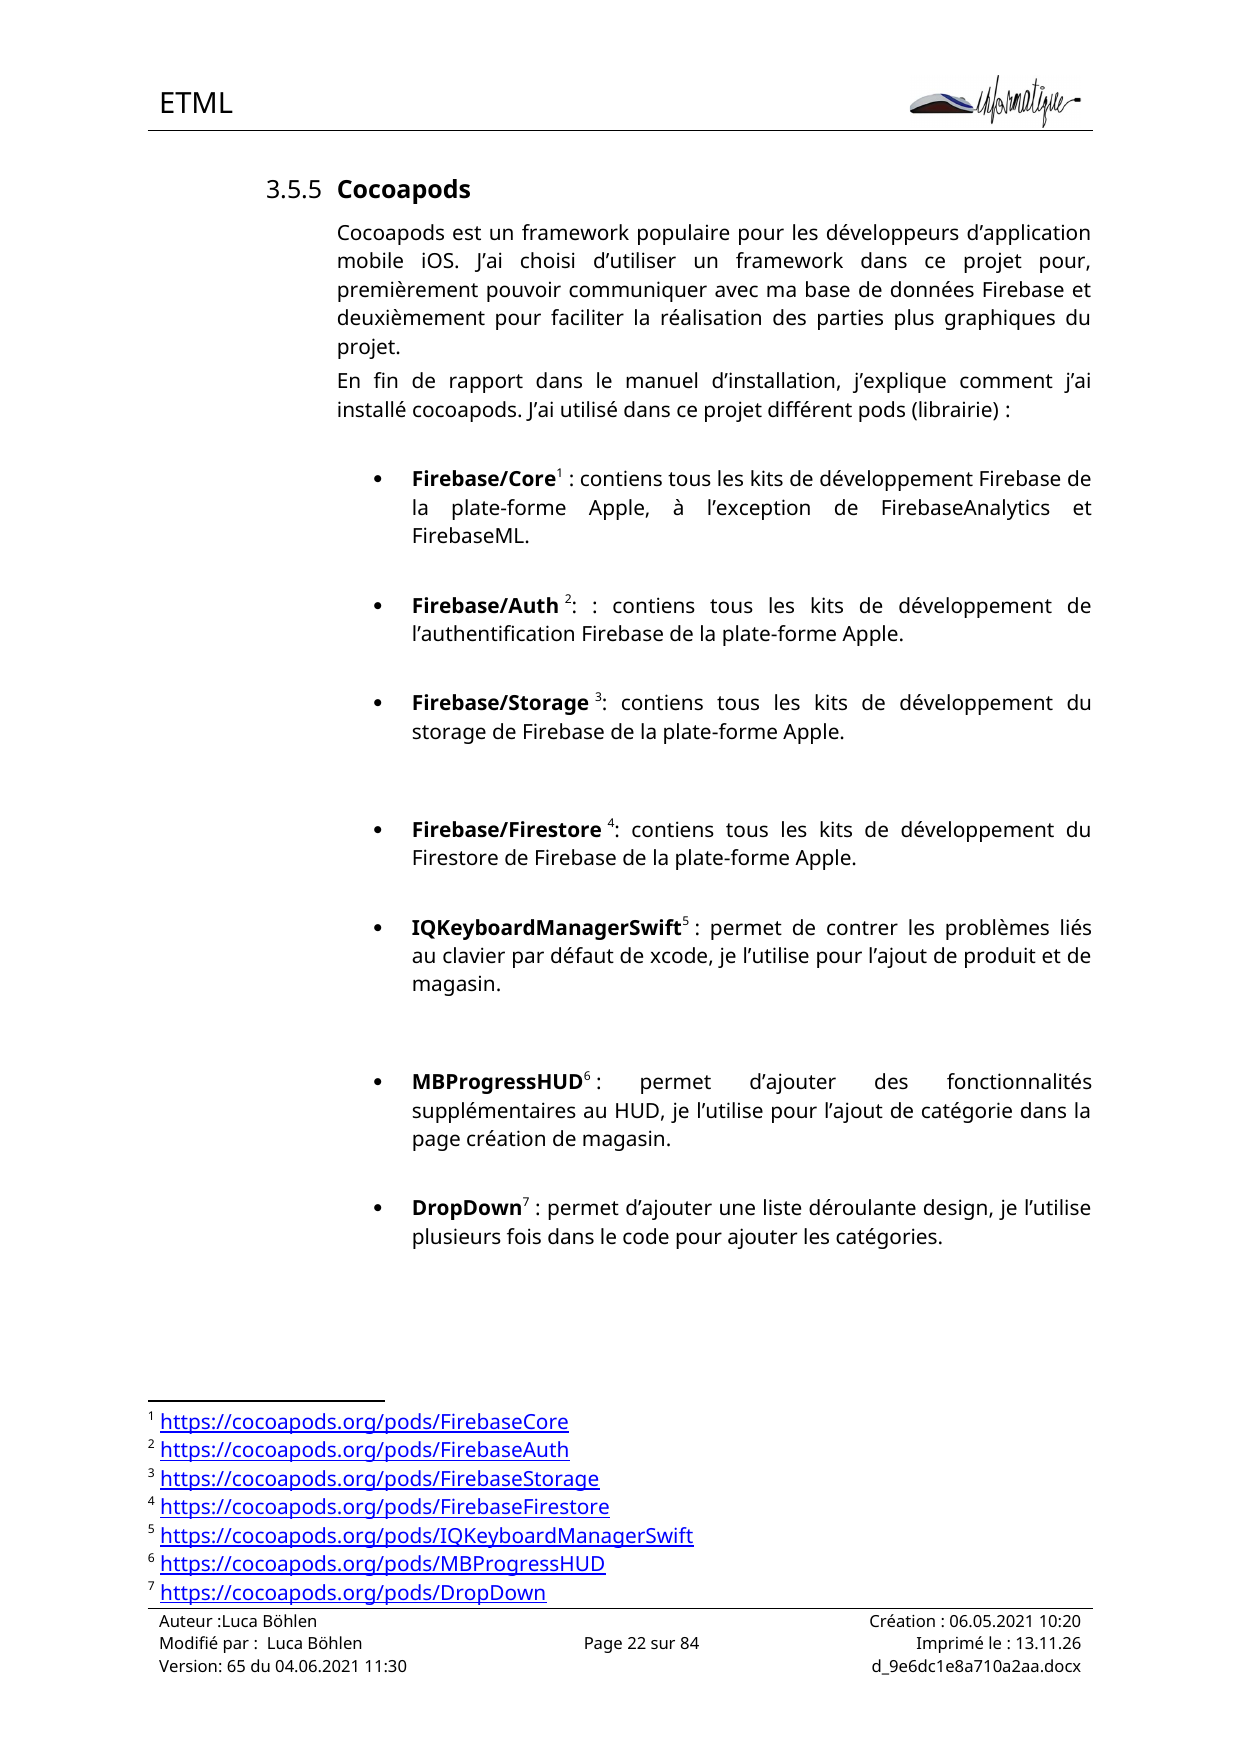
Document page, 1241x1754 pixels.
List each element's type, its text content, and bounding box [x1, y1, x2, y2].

text En fin de rapport dans le manuel d’installation, j’explique comment j’ai installé cocoapods. J’ai utilisé dans ce projet différent pods (librairie) : [337, 367, 1092, 423]
list IQKeyboardManagerSwift : permet de contrer les problèmes liés au clavier par défaut de xcode, je l’utilise pour l’ajout de produit et de magasin. [374, 913, 1092, 998]
subtitle Cocoapods [266, 172, 1092, 206]
list Firebase/Auth : : contiens tous les kits de développement de l’authentification Firebase de la plate-forme Apple. [374, 591, 1092, 648]
list Firebase/Firestore : contiens tous les kits de développement du Firestore de Firebase de la plate-forme Apple. [374, 815, 1092, 872]
list Firebase/Storage : contiens tous les kits de développement du storage de Firebase de la plate-forme Apple. [374, 688, 1092, 745]
list DropDown : permet d’ajouter une liste déroulante design, je l’utilise plusieurs fois dans le code pour ajouter les catégories. [374, 1193, 1092, 1250]
picture [909, 75, 1082, 128]
list Firebase/Core : contiens tous les kits de développement Firebase de la plate-forme Apple, à l’exception de FirebaseAnalytics et FirebaseML. [374, 464, 1092, 550]
text Cocoapods est un framework populaire pour les développeurs d’application mobile iOS. J’ai choisi d’utiliser un framework dans ce projet pour, premièrement pouvoir communiquer avec ma base de données Firebase et deuxièmement pour faciliter la réalisation des parties plus graphiques du projet. [337, 218, 1092, 360]
list MBProgressHUD : permet d’ajouter des fonctionnalités supplémentaires au HUD, je l’utilise pour l’ajout de catégorie dans la page création de magasin. [374, 1067, 1092, 1153]
